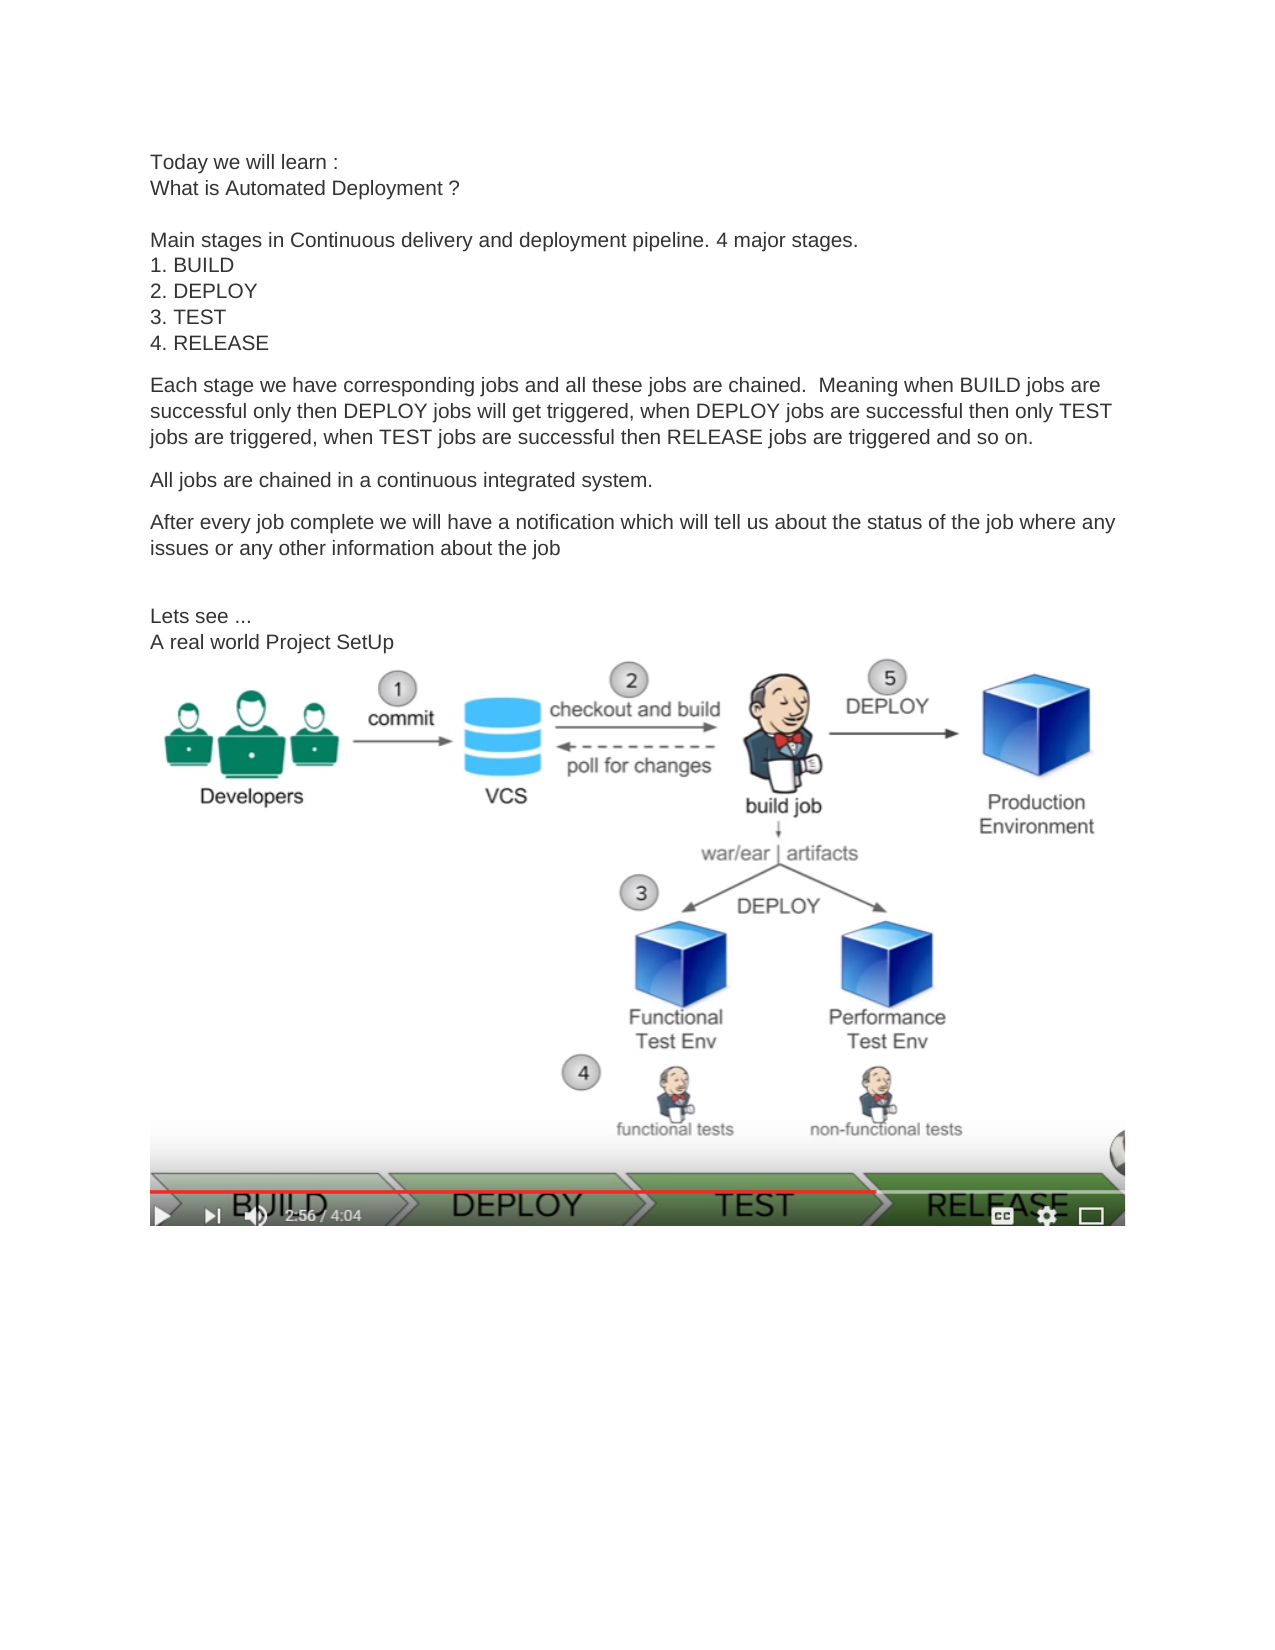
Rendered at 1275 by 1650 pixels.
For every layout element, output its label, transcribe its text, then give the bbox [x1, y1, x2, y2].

text Today we will learn : What is Automated Deployment ? Main stages in Continuous delivery and deployment pipeline. 4 major stages. 1. BUILD 2. DEPLOY 3. TEST 4. RELEASE [150, 150, 1125, 355]
picture [150, 656, 1125, 1226]
text Each stage we have corresponding jobs and all these jobs are chained. Meaning when BUILD jobs are successful only then DEPLOY jobs will get triggered, when DEPLOY jobs are successful then only TEST jobs are triggered, when TEST jobs are successful then RELEASE jobs are triggered and so on. [150, 373, 1125, 449]
text All jobs are chained in a continuous integrated system. [150, 467, 1125, 491]
text Lets see ... A real world Project SetUp [150, 578, 1125, 656]
text After every job complete we will have a notification which will tell us about the status of the job where any issues or any other information about the job [150, 510, 1125, 560]
